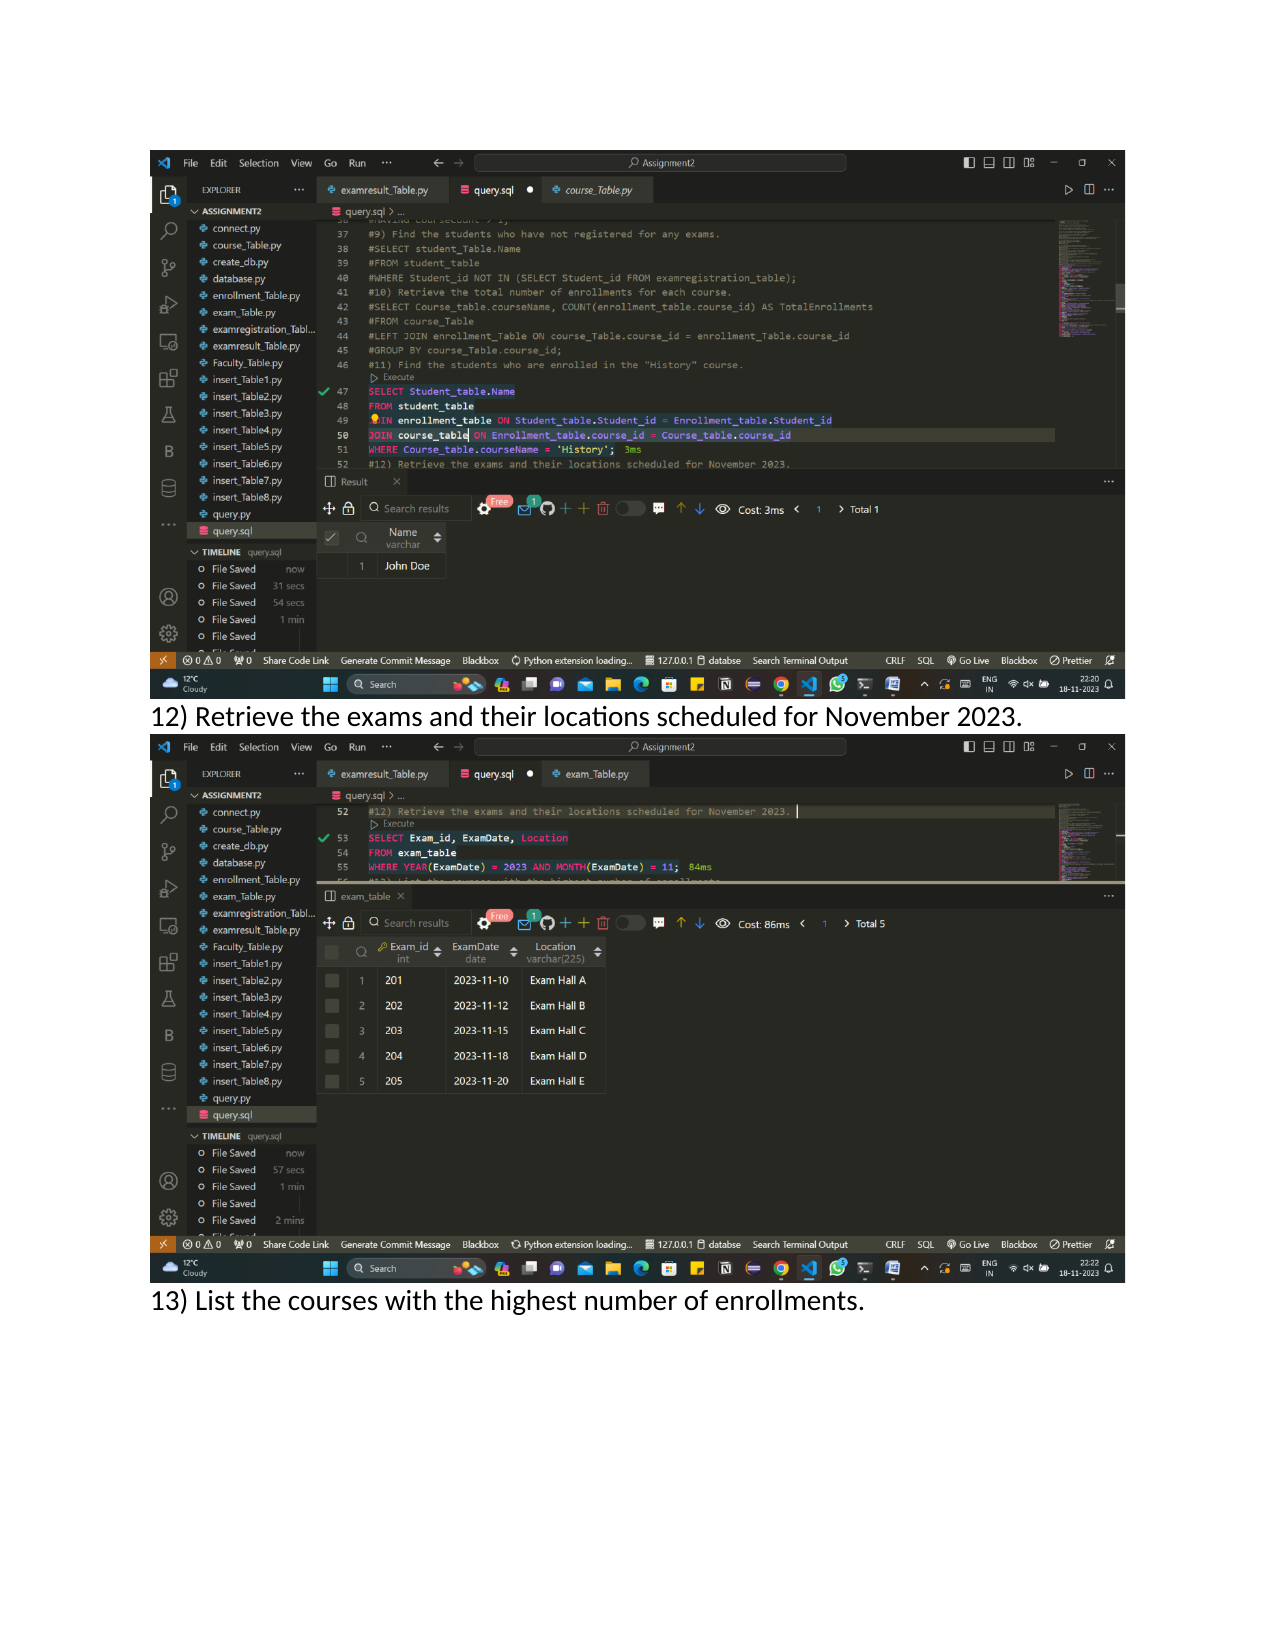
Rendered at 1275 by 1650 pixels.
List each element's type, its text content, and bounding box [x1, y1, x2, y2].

text 13) List the courses with the highest number of enrollments. [150, 1283, 1125, 1318]
text 12) Retrieve the exams and their locations scheduled for November 2023. [150, 699, 1125, 734]
picture [150, 150, 1125, 699]
picture [150, 734, 1125, 1283]
